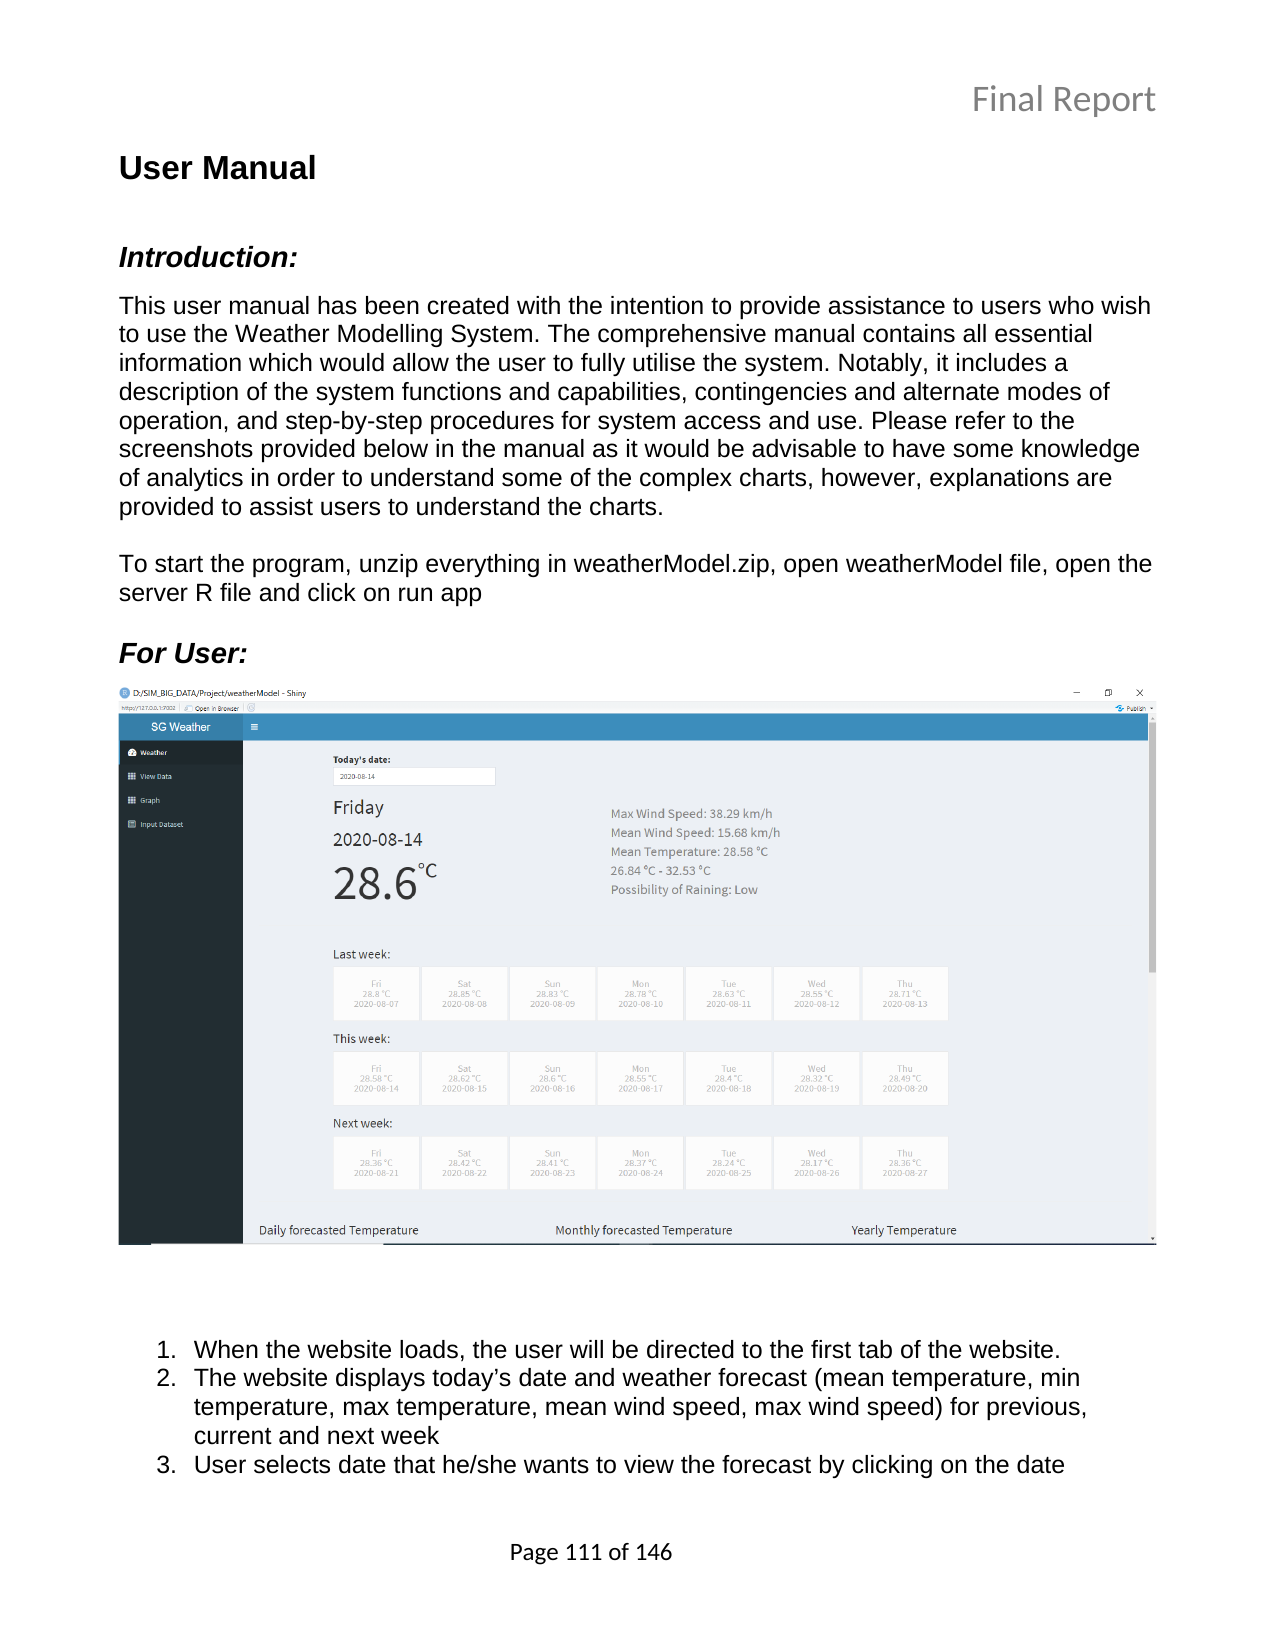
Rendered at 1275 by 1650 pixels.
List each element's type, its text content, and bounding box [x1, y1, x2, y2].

text To start the program, unzip everything in weatherModel.zip, open weatherModel file, open the server R file and click on run app [118, 549, 1156, 607]
text This user manual has been created with the intention to provide assistance to users who wish to use the Weather Modelling System. The comprehensive manual contains all essential information which would allow the user to fully utilise the system. Notably, it includes a description of the system functions and capabilities, contingencies and alternate modes of operation, and step-by-step procedures for system access and use. Please refer to the screenshots provided below in the manual as it would be advisable to have some knowledge of analytics in order to understand some of the complex charts, however, explanations are provided to assist users to understand the charts. [118, 291, 1156, 521]
subtitle Introduction: [118, 240, 1156, 274]
picture [118, 686, 1157, 1245]
list The website displays today’s date and weather forecast (mean temperature, min temperature, max temperature, mean wind speed, max wind speed) for previous, current and next week [156, 1363, 1156, 1449]
subtitle For User: [118, 636, 1156, 669]
subtitle User Manual [118, 148, 1156, 186]
list When the website loads, the user will be directed to the first tab of the website. [156, 1334, 1156, 1363]
list User selects date that he/she wants to view the forecast by clicking on the date [156, 1449, 1156, 1478]
